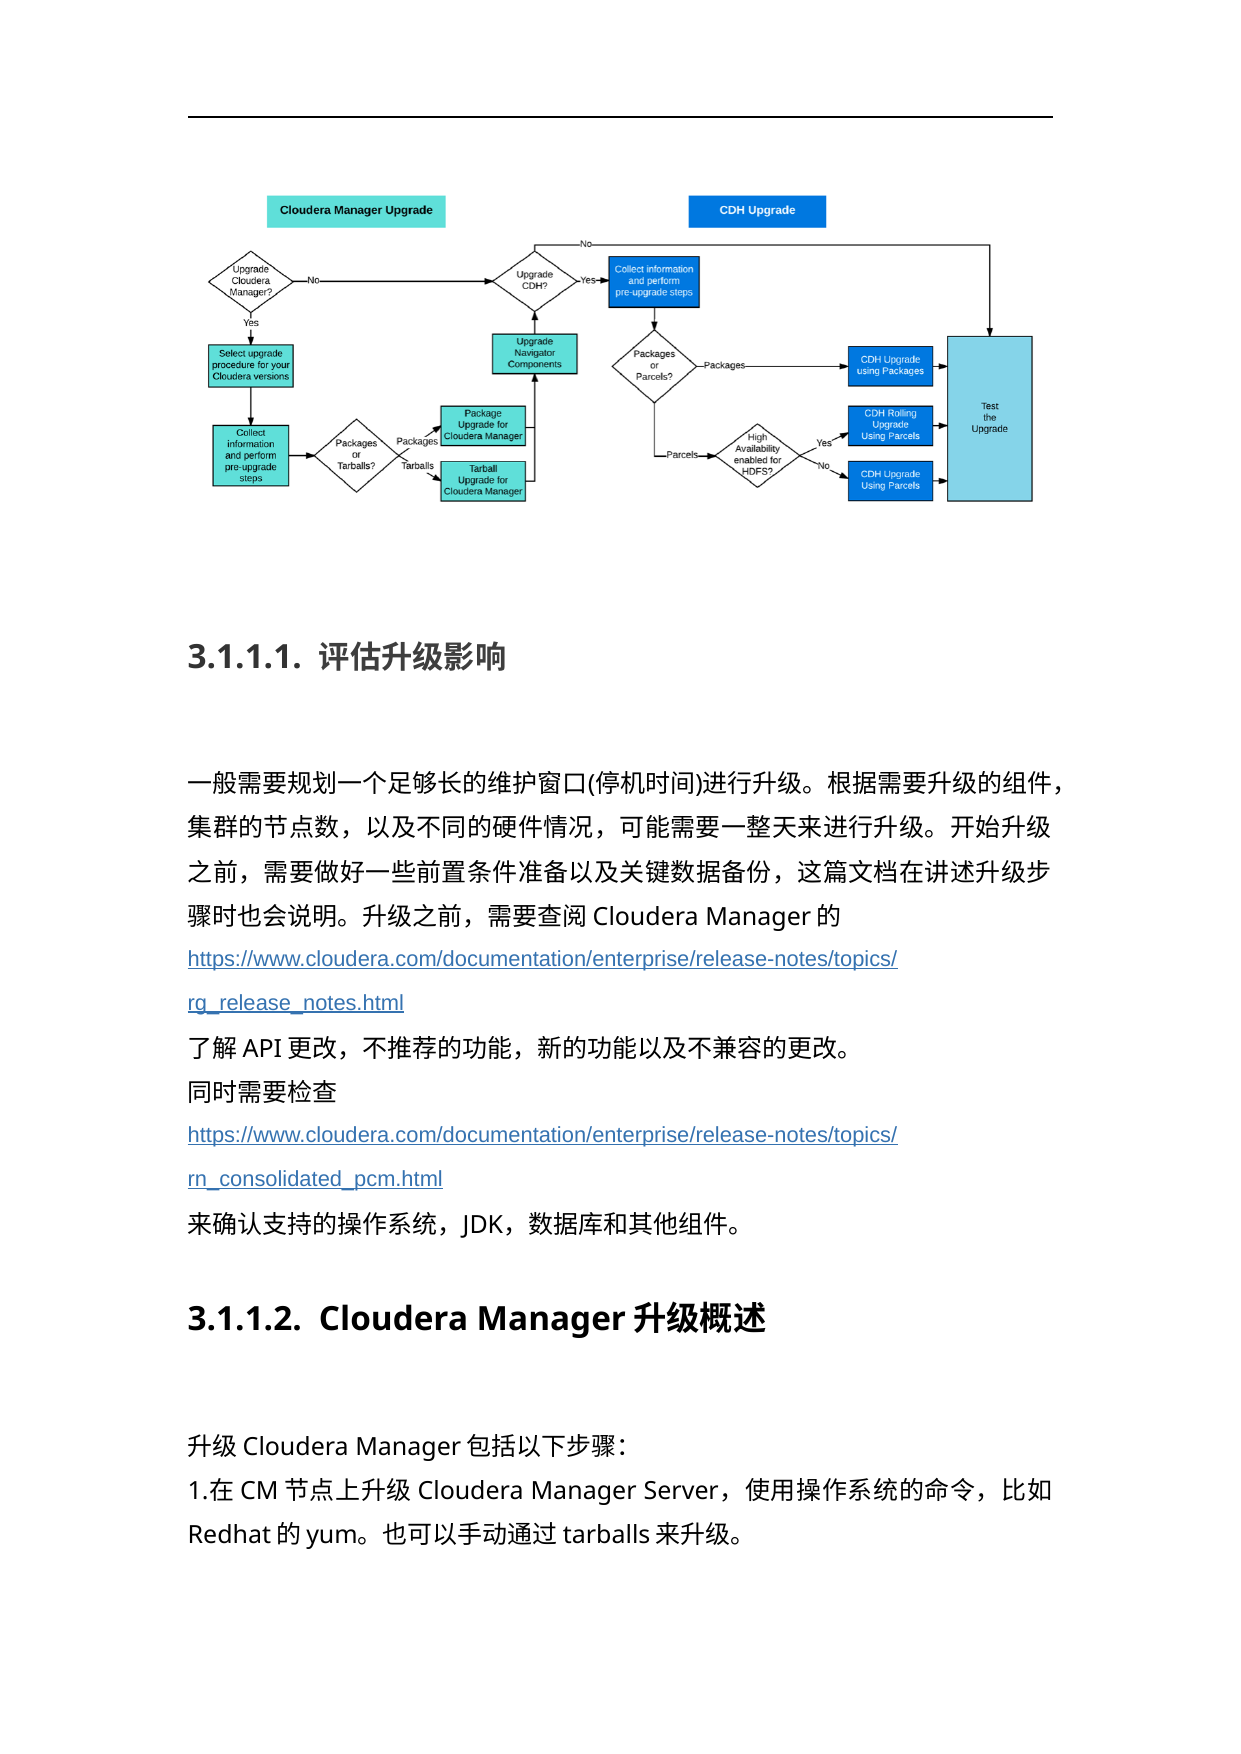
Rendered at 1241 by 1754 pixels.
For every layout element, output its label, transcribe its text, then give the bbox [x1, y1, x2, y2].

text https://www.cloudera.com/documentation/enterprise/release-notes/topics/rg_release_notes.html [187, 936, 1053, 1024]
text 升级Cloudera Manager包括以下步骤： [187, 1422, 1053, 1466]
subtitle 评估升级影响 [187, 611, 1053, 699]
text https://www.cloudera.com/documentation/enterprise/release-notes/topics/rn_consolidated_pcm.html [187, 1112, 1053, 1201]
text 一般需要规划一个足够长的维护窗口(停机时间)进行升级。根据需要升级的组件，集群的节点数，以及不同的硬件情况，可能需要一整天来进行升级。开始升级之前，需要做好一些前置条件准备以及关键数据备份，这篇文档在讲述升级步骤时也会说明。升级之前，需要查阅Cloudera Manager的 [187, 760, 1053, 936]
text 了解API更改，不推荐的功能，新的功能以及不兼容的更改。 [187, 1024, 1053, 1068]
text 来确认支持的操作系统，JDK，数据库和其他组件。 [187, 1201, 1053, 1245]
text 同时需要检查 [187, 1068, 1053, 1112]
subtitle Cloudera Manager升级概述 [187, 1272, 1053, 1360]
text 1.在CM节点上升级Cloudera Manager Server，使用操作系统的命令，比如Redhat的yum。也可以手动通过tarballs来升级。 [187, 1466, 1053, 1554]
